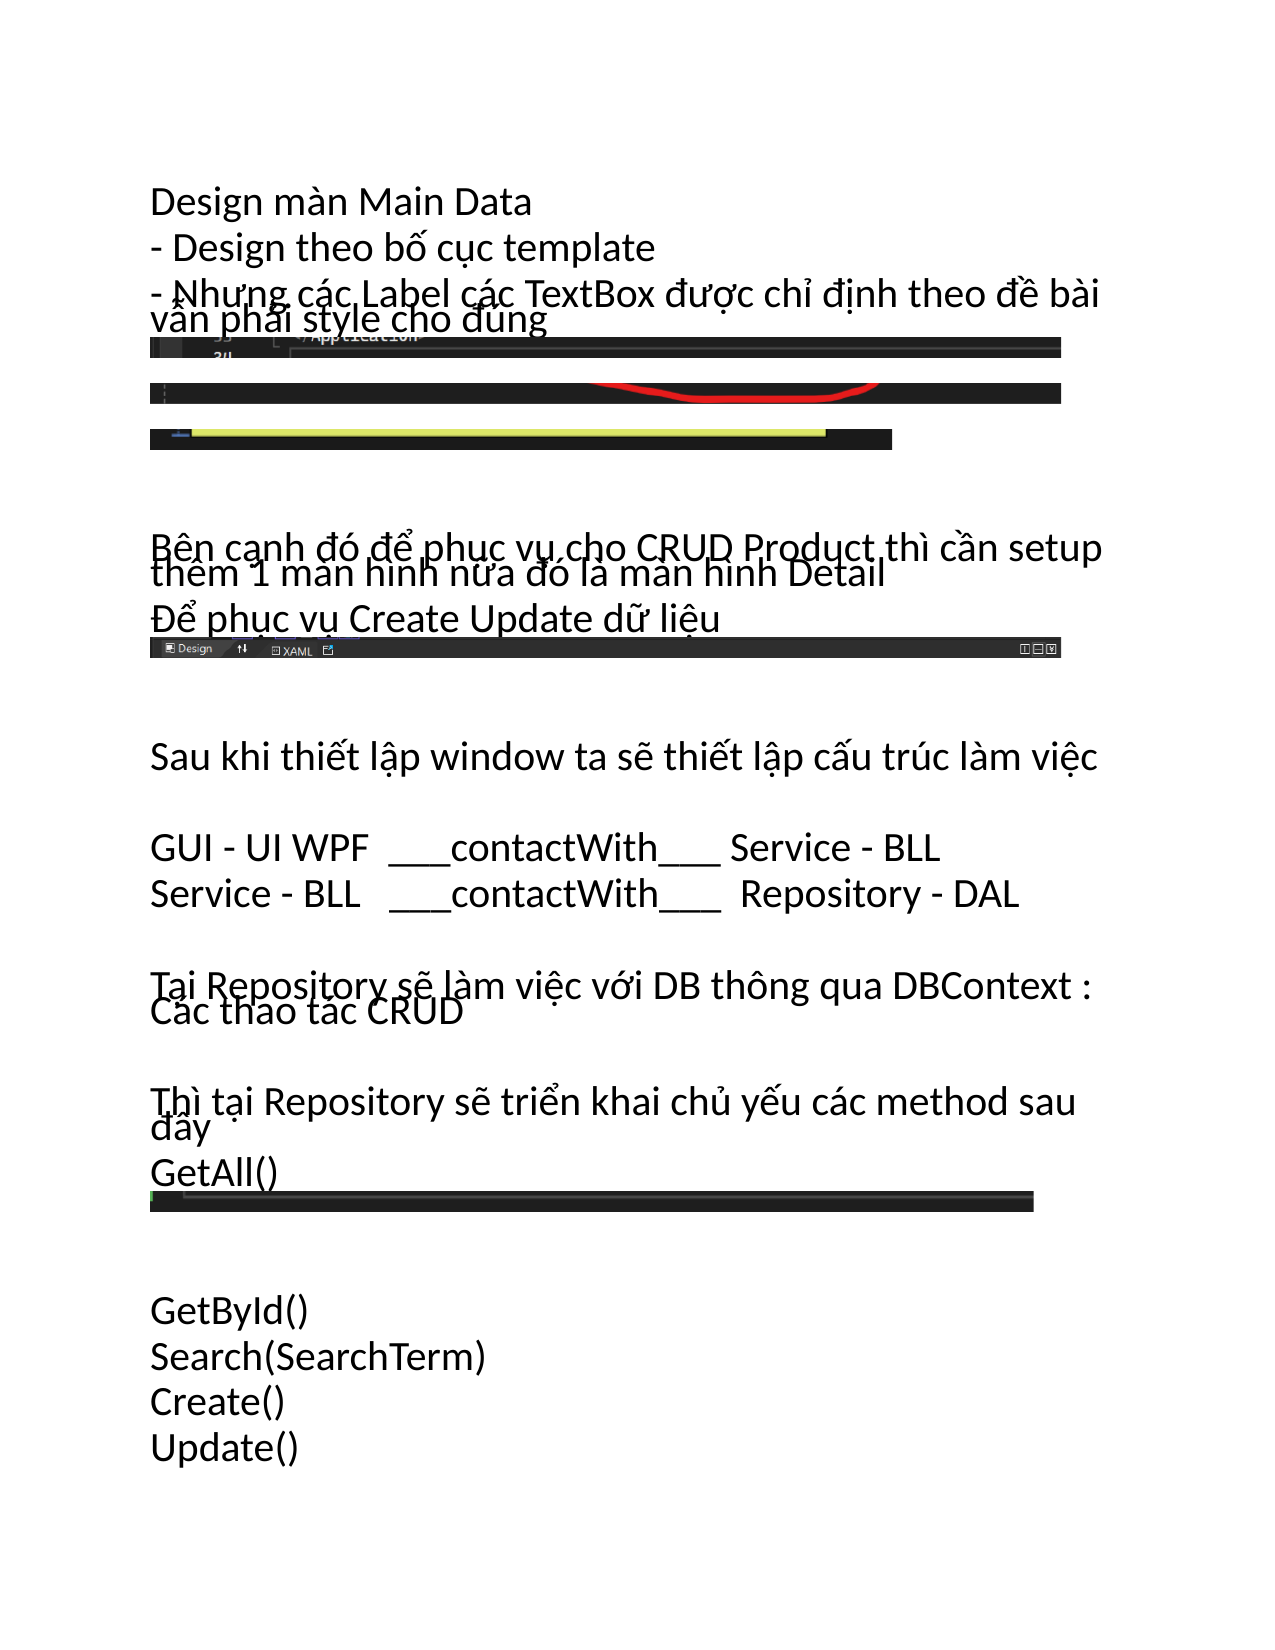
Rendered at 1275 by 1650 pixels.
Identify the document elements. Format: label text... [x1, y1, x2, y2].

text Bên cạnh đó để phục vụ cho CRUD Product thì cần setup thêm 1 màn hình nữa đó là màn hình Detail [150, 542, 1125, 592]
text GetById() [150, 1304, 241, 1329]
text GetAll() [271, 1167, 1125, 1192]
text GetById() [301, 1304, 1125, 1329]
text Service - BLL ___contactWith___ Repository - DAL [788, 887, 910, 912]
text Service - BLL ___contactWith___ Repository - DAL [911, 887, 1125, 912]
text Thì tại Repository sẽ triển khai chủ yếu các method sau đây [150, 1096, 1125, 1146]
text GetById() [242, 1304, 292, 1329]
text Tại Repository sẽ làm việc với DB thông qua DBContext : Các thao tác CRUD [150, 979, 1125, 1029]
text - Design theo bố cục template [576, 242, 1125, 267]
text Update() [182, 1442, 282, 1467]
text - Nhưng các Label các TextBox được chỉ định theo đề bài vẫn phải style cho đúng [150, 287, 1125, 337]
text Design màn Main Data [150, 196, 227, 221]
text Sau khi thiết lập window ta sẽ thiết lập cấu trúc làm việc [404, 750, 785, 775]
text Sau khi thiết lập window ta sẽ thiết lập cấu trúc làm việc [788, 750, 1125, 775]
text Service - BLL ___contactWith___ Repository - DAL [150, 887, 785, 912]
text Create() [266, 1396, 1125, 1421]
text Update() [280, 1442, 1125, 1467]
text Design màn Main Data [228, 196, 1125, 221]
text GUI - UI WPF ___contactWith___ Service - BLL [150, 842, 1125, 867]
text Search(SearchTerm) [479, 1350, 1125, 1375]
text Sau khi thiết lập window ta sẽ thiết lập cấu trúc làm việc [150, 750, 401, 775]
text Để phục vụ Create Update dữ liệu [501, 612, 1125, 637]
text Search(SearchTerm) [269, 1350, 480, 1375]
text Create() [150, 1396, 268, 1421]
text Để phục vụ Create Update dữ liệu [212, 612, 498, 637]
text - Design theo bố cục template [150, 242, 249, 267]
text - Design theo bố cục template [250, 242, 573, 267]
text Search(SearchTerm) [150, 1350, 271, 1375]
text Update() [150, 1442, 179, 1467]
text GetAll() [150, 1167, 262, 1191]
